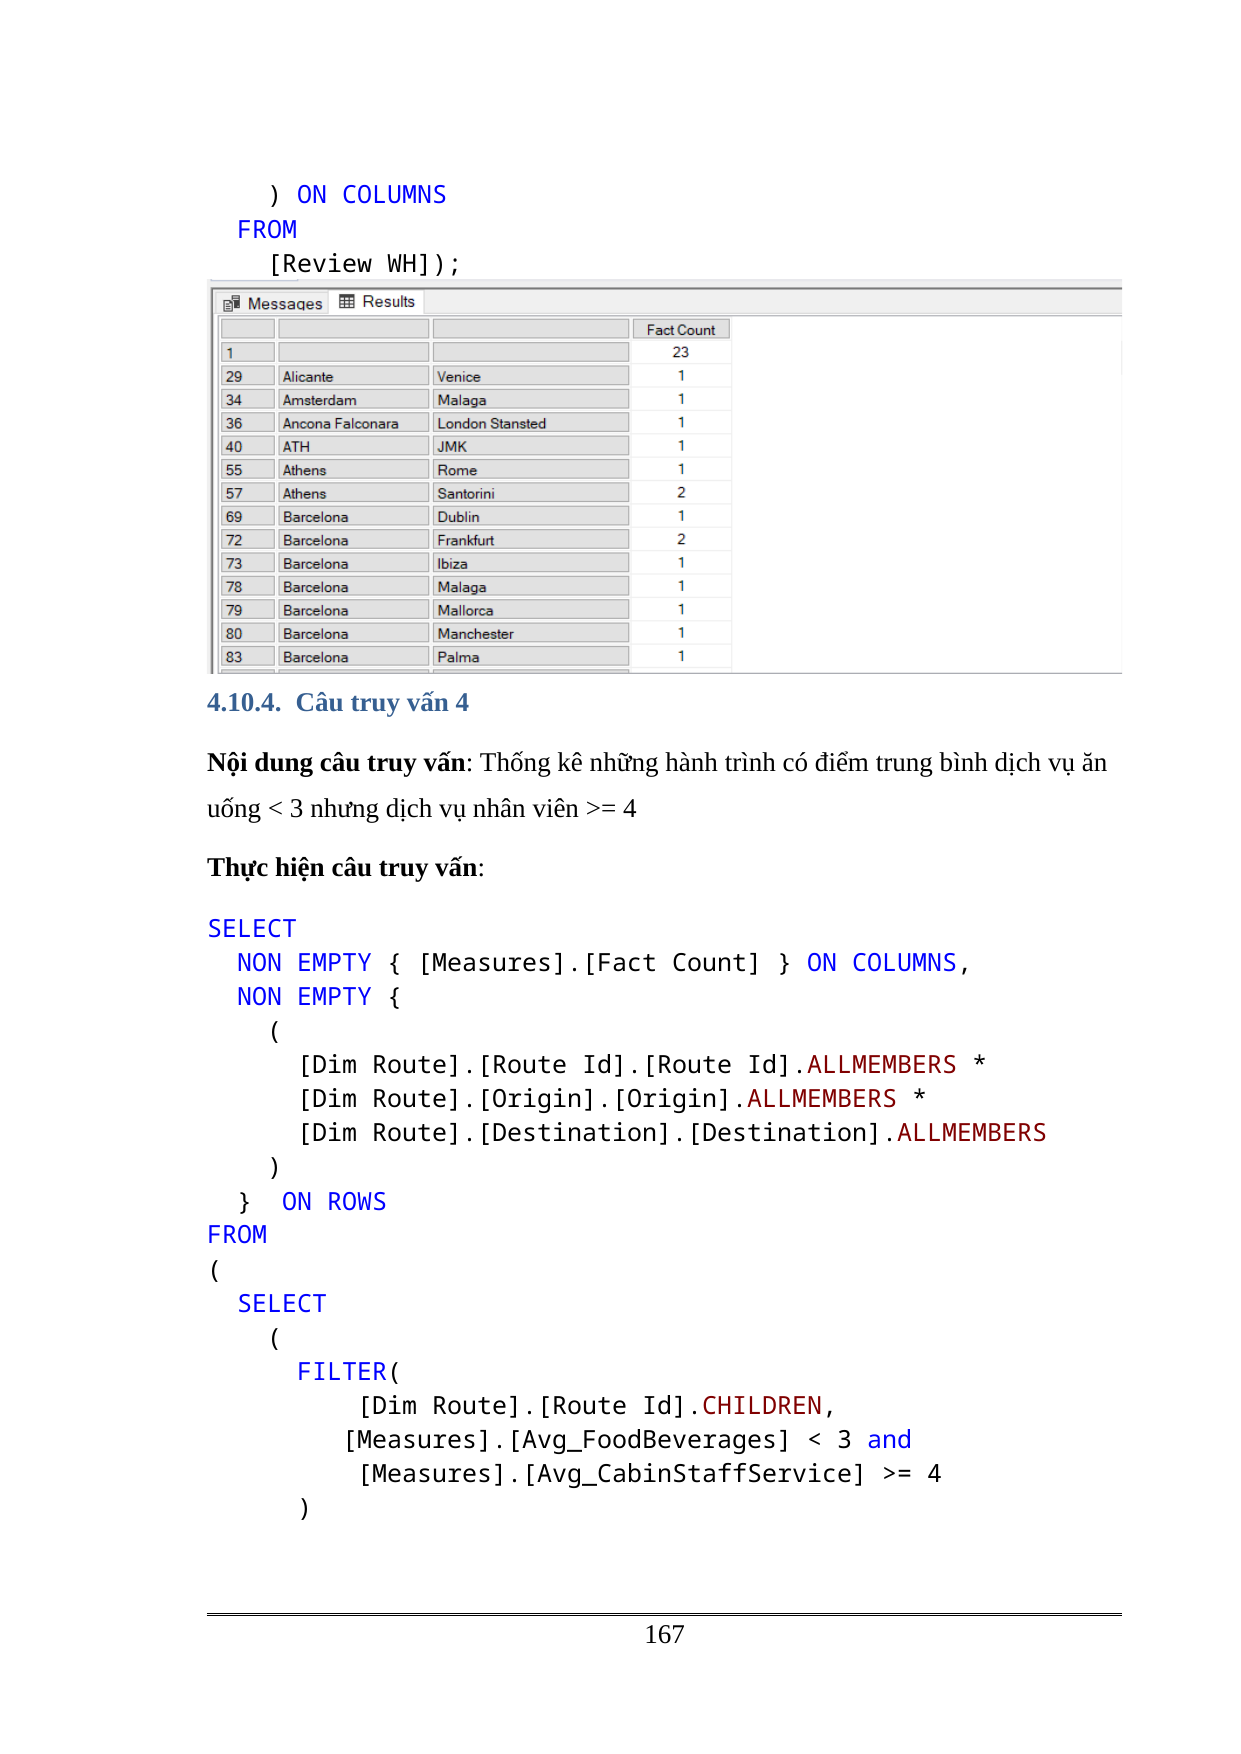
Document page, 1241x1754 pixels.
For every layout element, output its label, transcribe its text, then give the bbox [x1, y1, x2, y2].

text FROM [207, 211, 1122, 245]
text NON EMPTY { [Measures].[Fact Count] } ON COLUMNS, [207, 945, 1122, 979]
text ) ON COLUMNS [207, 177, 1122, 211]
subtitle Câu truy vấn 4 [207, 686, 1122, 718]
text [Dim Route].[Destination].[Destination].ALLMEMBERS [207, 1115, 1122, 1149]
text FILTER( [207, 1353, 1122, 1387]
text [Measures].[Avg_CabinStaffService] >= 4 [207, 1456, 1122, 1490]
picture [206, 279, 1123, 674]
text Thực hiện câu truy vấn: [207, 851, 1122, 883]
text SELECT [207, 911, 1122, 945]
text [Measures].[Avg_FoodBeverages] < 3 and [207, 1422, 1122, 1456]
text ( [207, 1251, 1122, 1285]
text ( [207, 1319, 1122, 1353]
text FROM [207, 1217, 1122, 1251]
text [Dim Route].[Route Id].[Route Id].ALLMEMBERS * [207, 1047, 1122, 1081]
text ) [207, 1490, 1122, 1524]
text Nội dung câu truy vấn: Thống kê những hành trình có điểm trung bình dịch vụ ăn uống < 3 nhưng dịch vụ nhân viên >= 4 [207, 746, 1122, 823]
text NON EMPTY { [207, 979, 1122, 1013]
text SELECT [207, 1285, 1122, 1319]
text [Dim Route].[Origin].[Origin].ALLMEMBERS * [207, 1081, 1122, 1115]
text [Dim Route].[Route Id].CHILDREN, [207, 1387, 1122, 1422]
text [Review WH]); [207, 245, 1122, 279]
text ) [207, 1149, 1122, 1183]
text } ON ROWS [207, 1183, 1122, 1217]
text ( [207, 1013, 1122, 1047]
